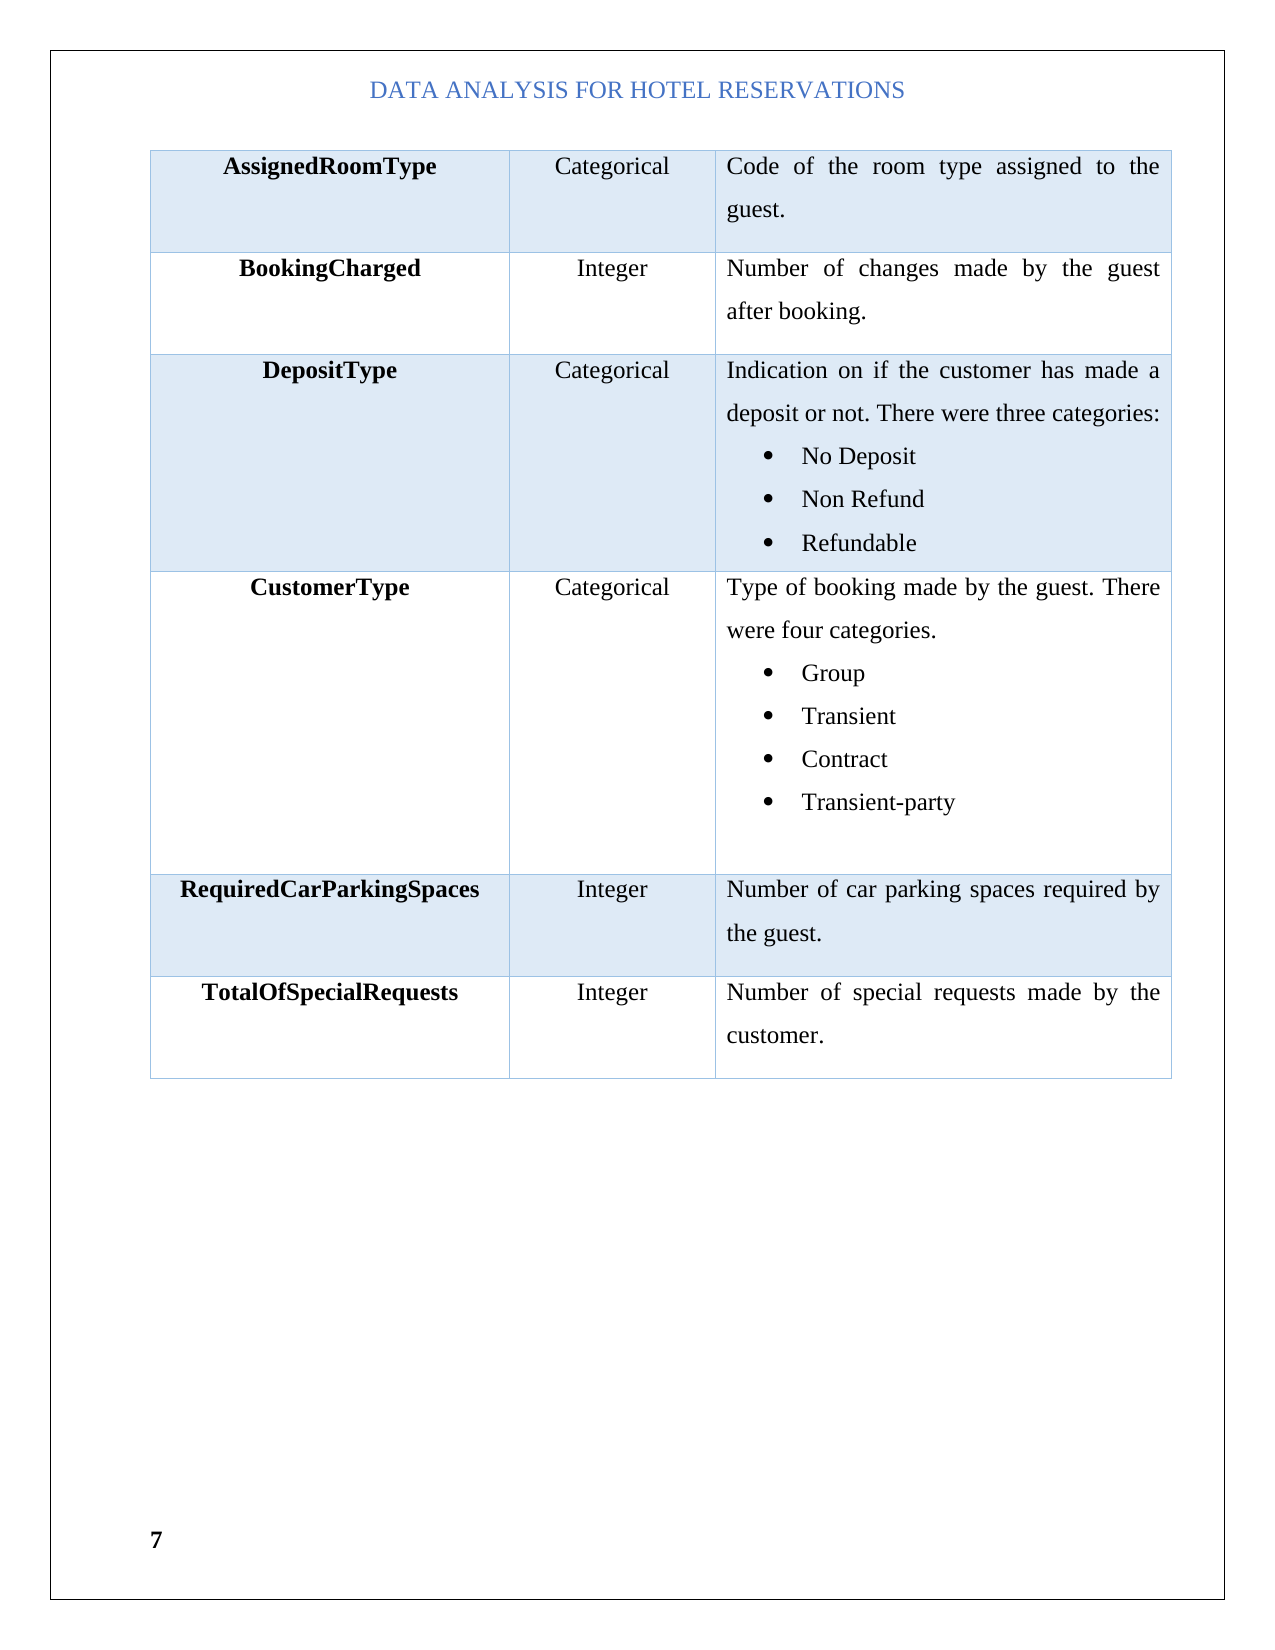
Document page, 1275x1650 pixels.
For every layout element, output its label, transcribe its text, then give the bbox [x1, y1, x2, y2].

table_cell DepositType [151, 355, 509, 571]
table_cell AssignedRoomType [151, 151, 509, 252]
table_cell Integer [510, 875, 715, 976]
table_cell Integer [510, 977, 715, 1078]
table_cell Integer [510, 253, 715, 354]
table_cell Number of changes made by the guest after booking. [716, 253, 1171, 354]
table_cell Indication on if the customer has made a deposit or not. There were three categories: No Deposit Non Refund Refundable [716, 355, 1171, 571]
table_cell CustomerType [151, 572, 509, 873]
table_cell Code of the room type assigned to the guest. [716, 151, 1171, 252]
table_cell Categorical [510, 572, 715, 873]
table_cell Type of booking made by the guest. There were four categories. Group Transient Contract Transient-party [716, 572, 1171, 873]
table_cell BookingCharged [151, 253, 509, 354]
table_cell Categorical [510, 355, 715, 571]
table_cell RequiredCarParkingSpaces [151, 875, 509, 976]
table_cell TotalOfSpecialRequests [151, 977, 509, 1078]
table_cell Categorical [510, 151, 715, 252]
table_cell Number of special requests made by the customer. [716, 977, 1171, 1078]
table_cell Number of car parking spaces required by the guest. [716, 875, 1171, 976]
